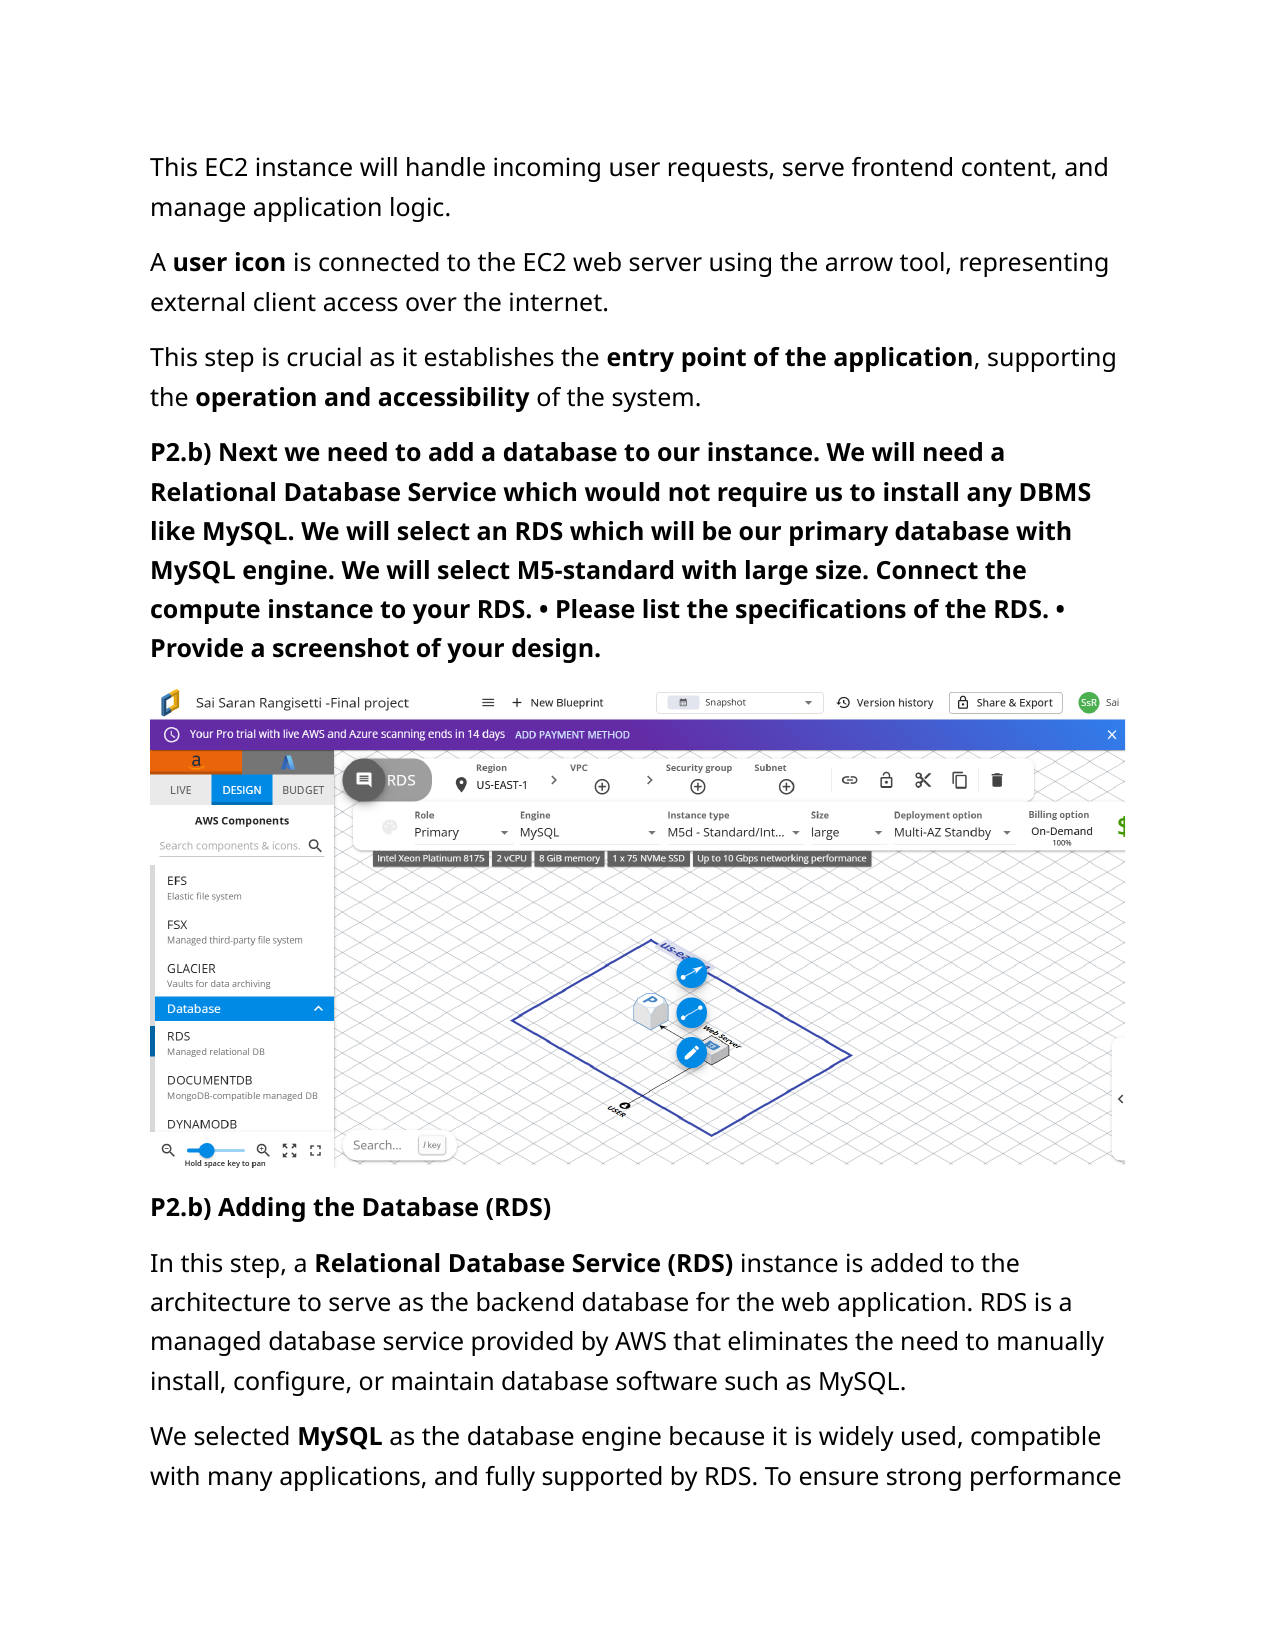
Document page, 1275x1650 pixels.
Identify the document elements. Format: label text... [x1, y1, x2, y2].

text P2.b) Next we need to add a database to our instance. We will need a Relational Database Service which would not require us to install any DBMS like MySQL. We will select an RDS which will be our primary database with MySQL engine. We will select M5-standard with large size. Connect the compute instance to your RDS. • Please list the specifications of the RDS. • Provide a screenshot of your design. [150, 435, 1125, 665]
text P2.b) Adding the Database (RDS) [150, 1190, 1125, 1224]
text This EC2 instance will handle incoming user requests, serve frontend content, and manage application logic. [150, 150, 1125, 223]
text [150, 1419, 1125, 1492]
text This step is crucial as it establishes the entry point of the application, supporting the operation and accessibility of the system. [150, 340, 1125, 413]
text A user icon is connected to the EC2 web server using the arrow tool, representing external client access over the internet. [150, 245, 1125, 318]
picture [150, 686, 1125, 1168]
text In this step, a Relational Database Service (RDS) instance is added to the architecture to serve as the backend database for the web application. RDS is a managed database service provided by AWS that eliminates the need to manually install, configure, or maintain database software such as MySQL. [150, 1246, 1125, 1397]
